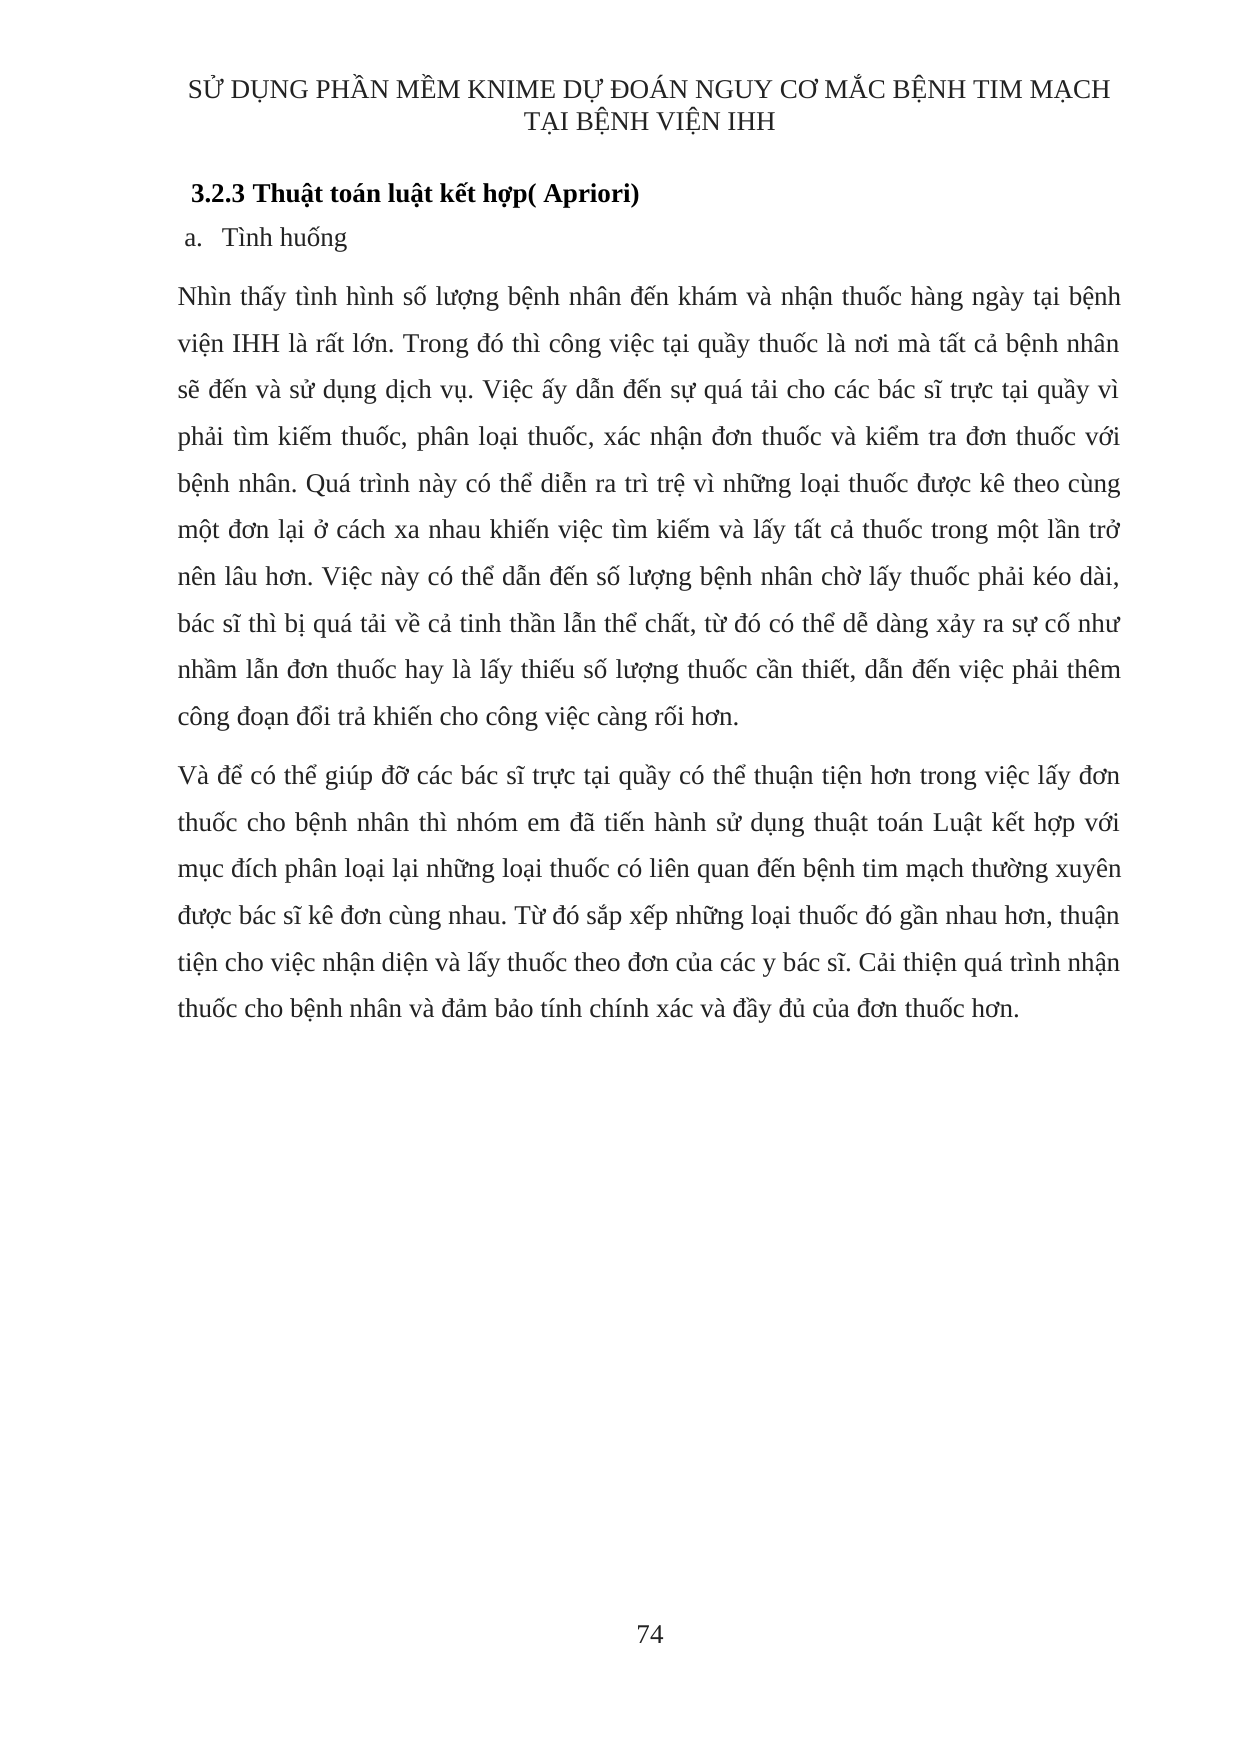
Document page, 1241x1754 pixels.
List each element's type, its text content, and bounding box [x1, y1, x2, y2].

text Nhìn thấy tình hình số lượng bệnh nhân đến khám và nhận thuốc hàng ngày tại bệnh viện IHH là rất lớn. Trong đó thì công việc tại quầy thuốc là nơi mà tất cả bệnh nhân sẽ đến và sử dụng dịch vụ. Việc ấy dẫn đến sự quá tải cho các bác sĩ trực tại quầy vì phải tìm kiếm thuốc, phân loại thuốc, xác nhận đơn thuốc và kiểm tra đơn thuốc với bệnh nhân. Quá trình này có thể diễn ra trì trệ vì những loại thuốc được kê theo cùng một đơn lại ở cách xa nhau khiến việc tìm kiếm và lấy tất cả thuốc trong một lần trở nên lâu hơn. Việc này có thể dẫn đến số lượng bệnh nhân chờ lấy thuốc phải kéo dài, bác sĩ thì bị quá tải về cả tinh thần lẫn thể chất, từ đó có thể dễ dàng xảy ra sự cố như nhầm lẫn đơn thuốc hay là lấy thiếu số lượng thuốc cần thiết, dẫn đến việc phải thêm công đoạn đổi trả khiến cho công việc càng rối hơn. [177, 280, 1122, 731]
text Và để có thể giúp đỡ các bác sĩ trực tại quầy có thể thuận tiện hơn trong việc lấy đơn thuốc cho bệnh nhân thì nhóm em đã tiến hành sử dụng thuật toán Luật kết hợp với mục đích phân loại lại những loại thuốc có liên quan đến bệnh tim mạch thường xuyên được bác sĩ kê đơn cùng nhau. Từ đó sắp xếp những loại thuốc đó gần nhau hơn, thuận tiện cho việc nhận diện và lấy thuốc theo đơn của các y bác sĩ. Cải thiện quá trình nhận thuốc cho bệnh nhân và đảm bảo tính chính xác và đầy đủ của đơn thuốc hơn. [177, 759, 1122, 1024]
list Tình huống [184, 221, 1122, 252]
subtitle Thuật toán luật kết hợp( Apriori) [191, 177, 1122, 208]
